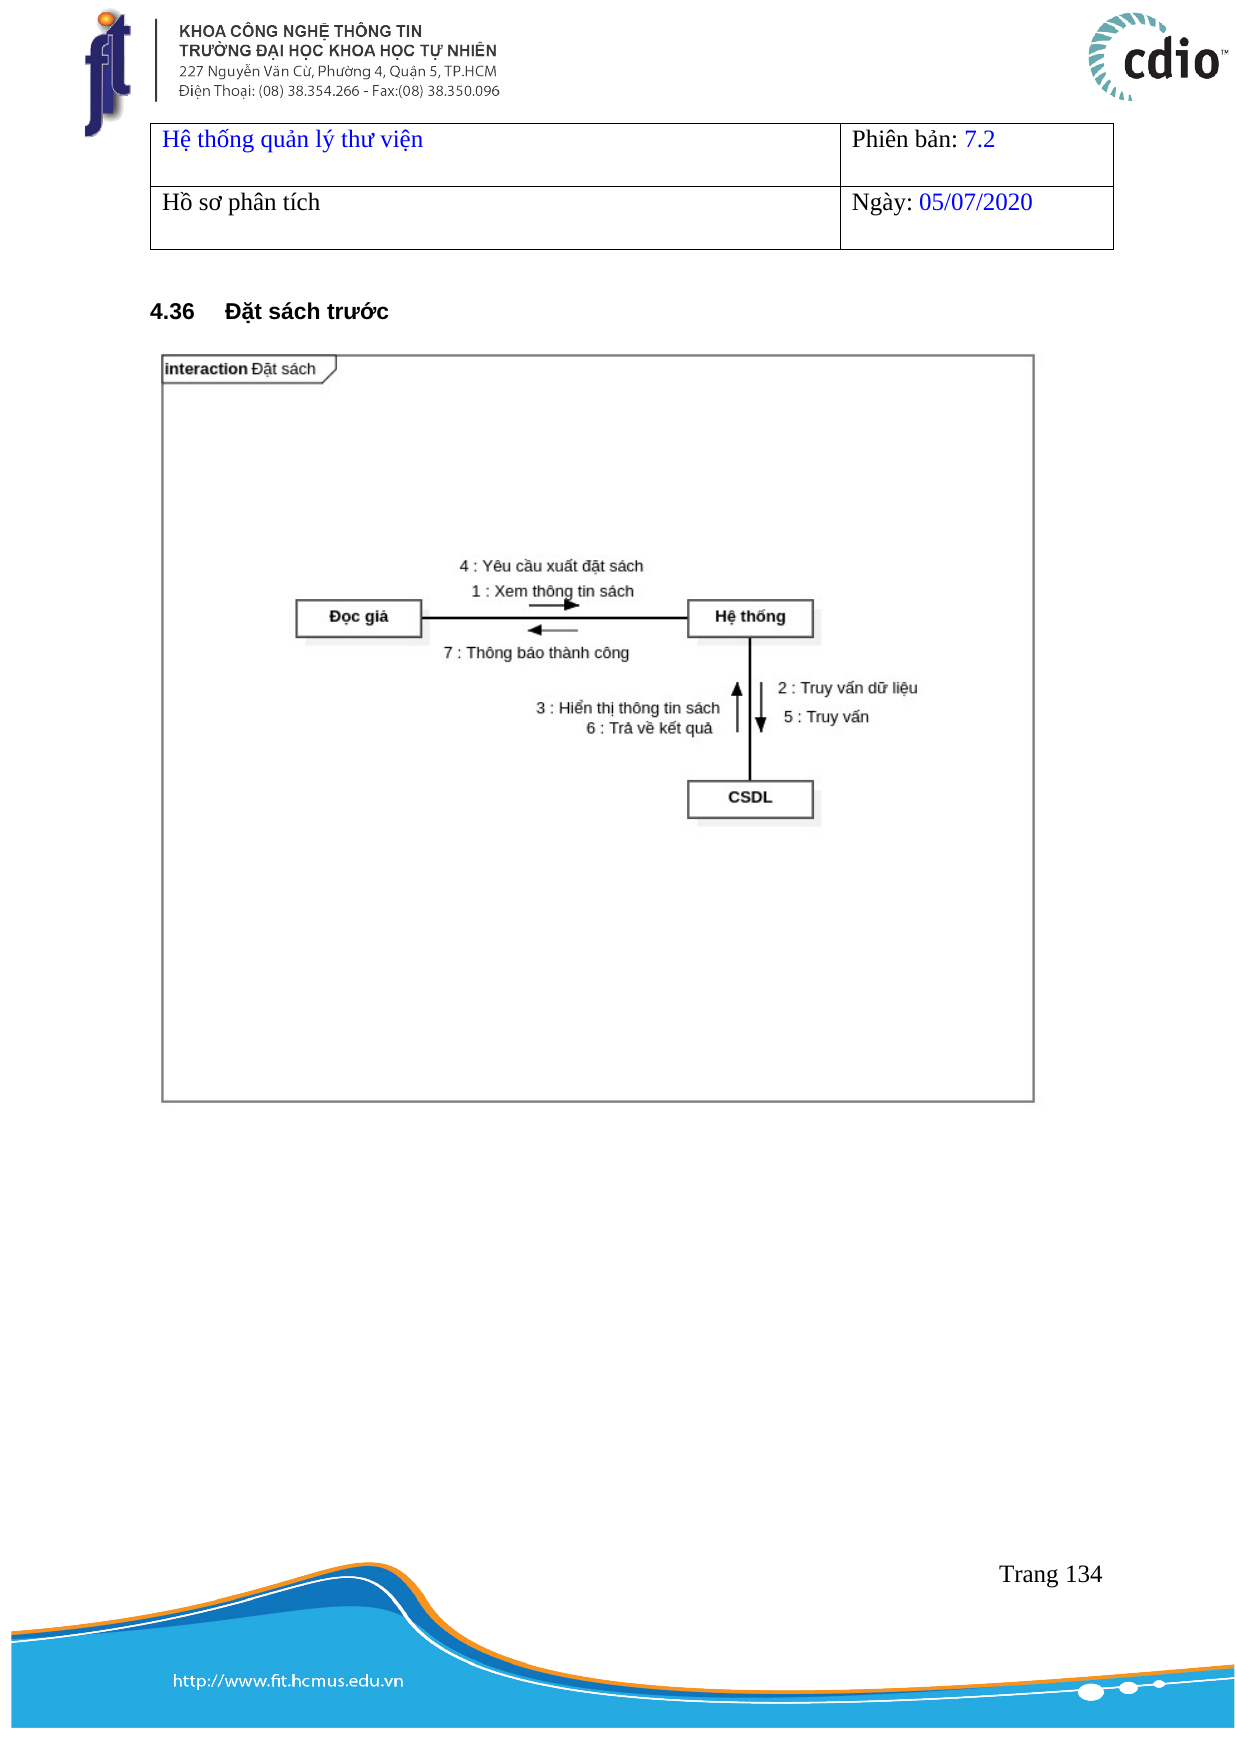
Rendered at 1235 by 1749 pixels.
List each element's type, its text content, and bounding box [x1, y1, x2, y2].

picture [11, 1558, 1235, 1728]
picture [61, 2, 1235, 161]
picture [150, 343, 1084, 1152]
subtitle Đặt sách trước [150, 298, 1084, 324]
picture [151, 124, 840, 161]
picture [841, 124, 1113, 161]
